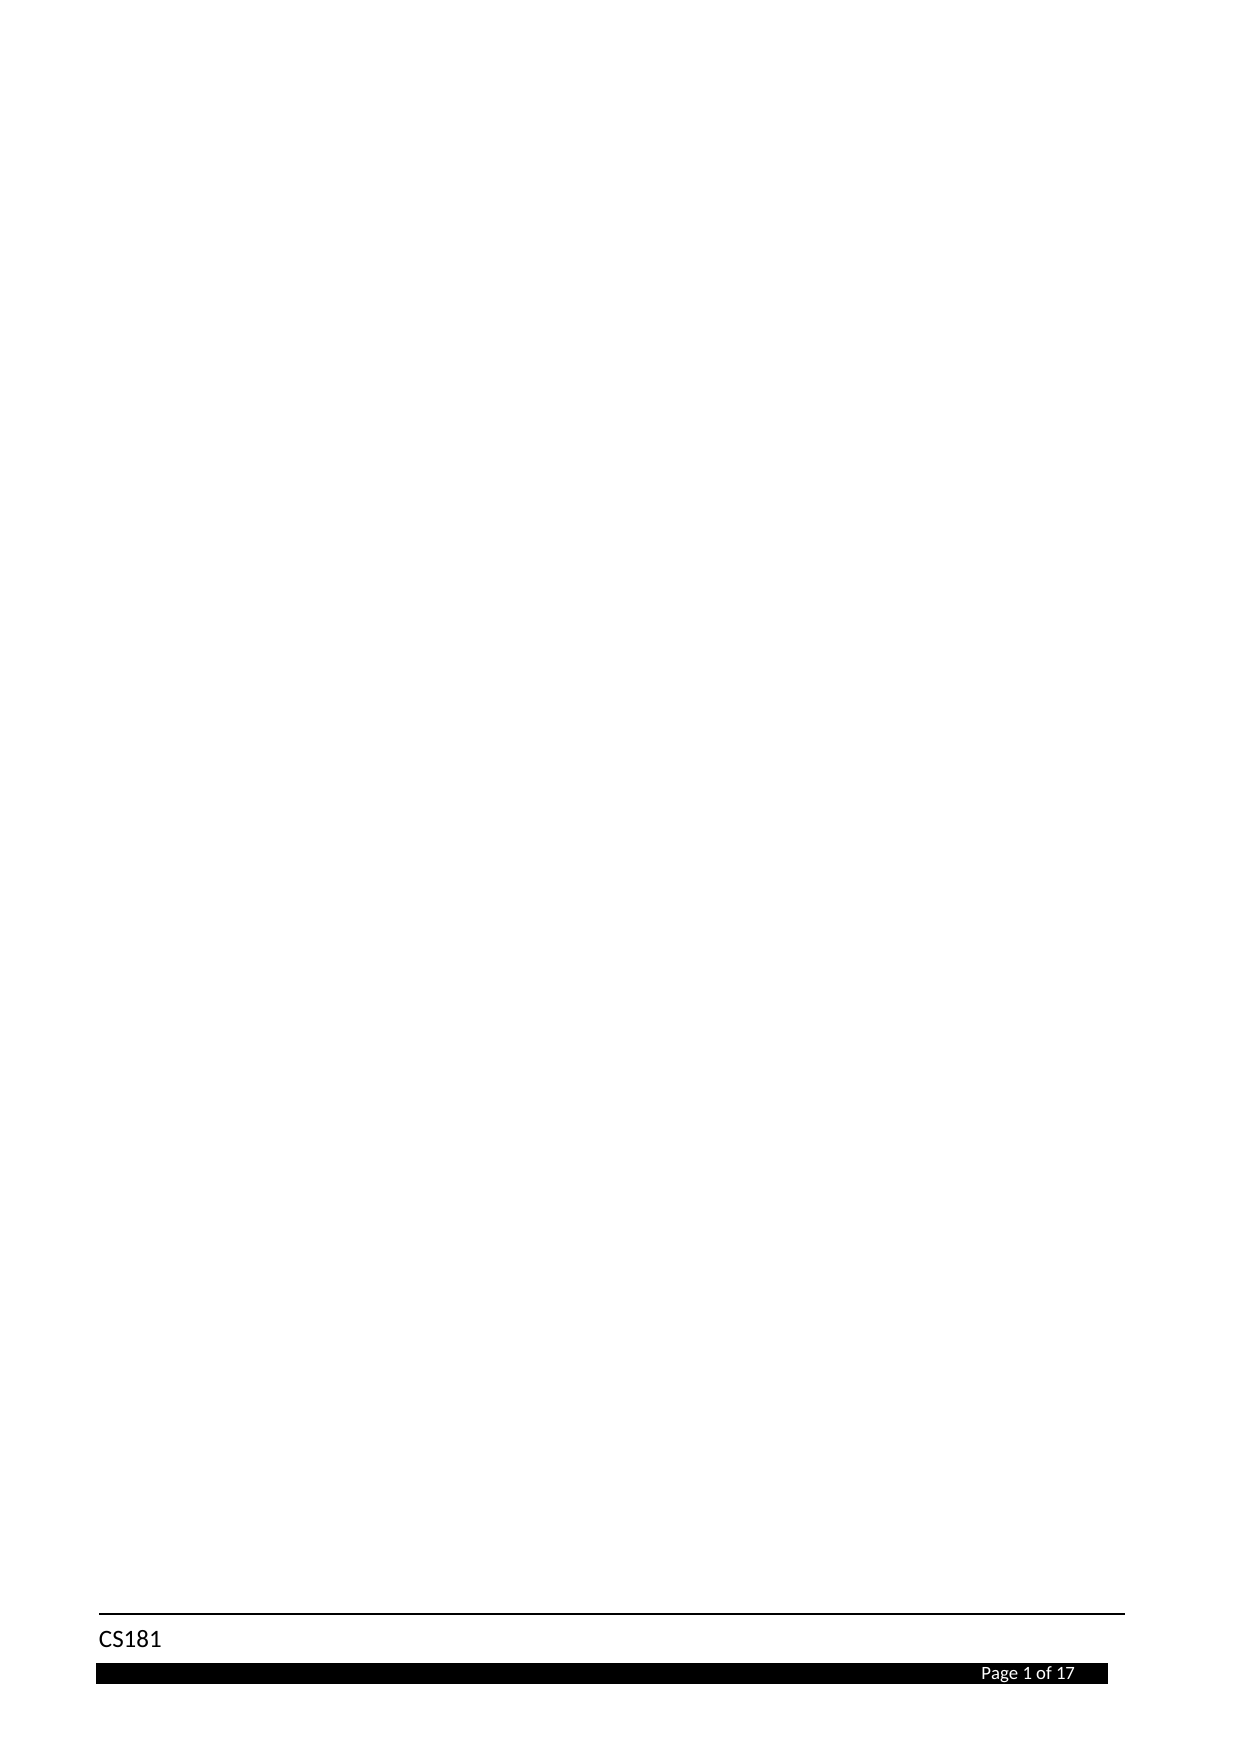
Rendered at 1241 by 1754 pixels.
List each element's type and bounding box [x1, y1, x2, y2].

picture [83, 1618, 1085, 1648]
